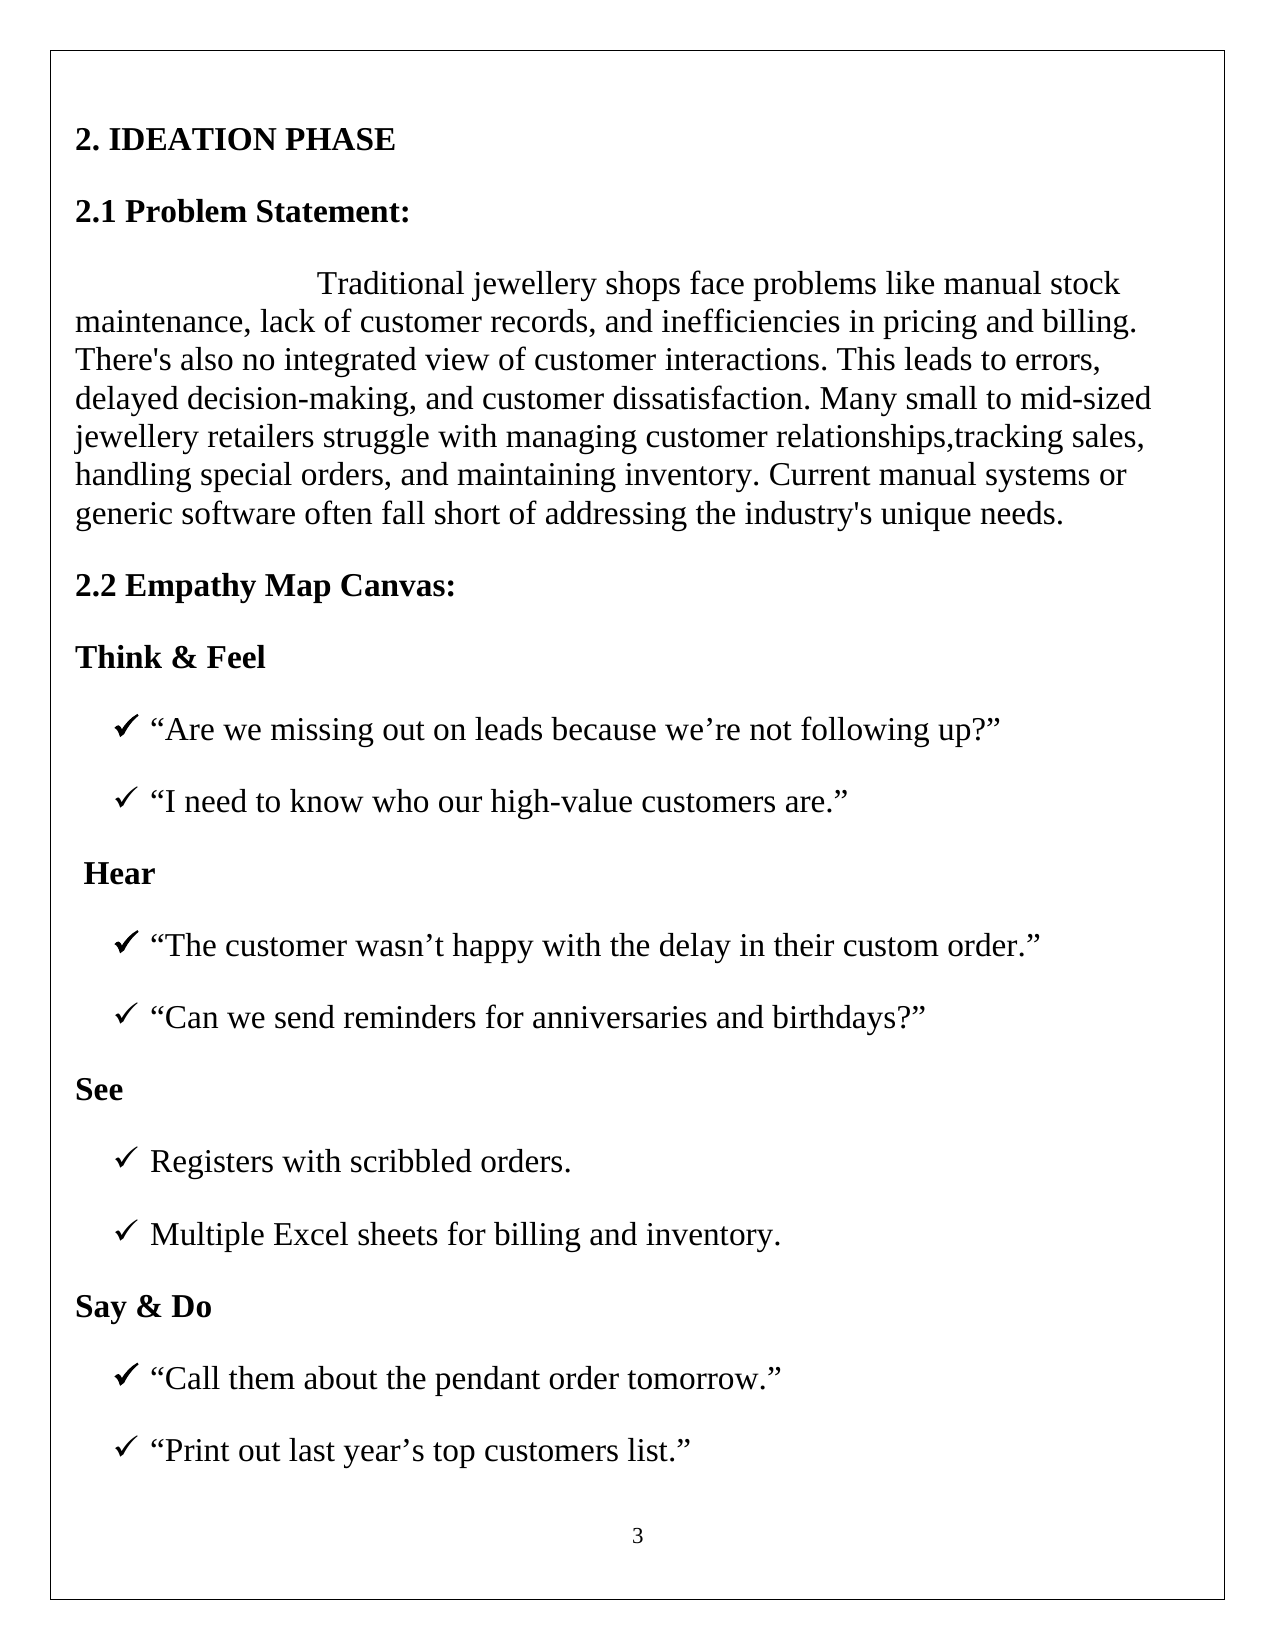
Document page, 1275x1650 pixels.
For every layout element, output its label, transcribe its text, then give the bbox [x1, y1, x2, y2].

text See [75, 1069, 1200, 1108]
list “Can we send reminders for anniversaries and birthdays?” [112, 997, 1200, 1036]
list Multiple Excel sheets for billing and inventory. [112, 1214, 1200, 1252]
list “The customer wasn’t happy with the delay in their custom order.” [112, 925, 1200, 964]
list “I need to know who our high-value customers are.” [112, 781, 1200, 819]
list “Print out last year’s top customers list.” [112, 1430, 1200, 1468]
list “Call them about the pendant order tomorrow.” [112, 1358, 1200, 1396]
text Say & Do [75, 1286, 1200, 1324]
text 2. IDEATION PHASE [75, 119, 1200, 157]
text Traditional jewellery shops face problems like manual stock maintenance, lack of customer records, and inefficiencies in pricing and billing. There's also no integrated view of customer interactions. This leads to errors, delayed decision-making, and customer dissatisfaction. Many small to mid-sized jewellery retailers struggle with managing customer relationships,tracking sales, handling special orders, and maintaining inventory. Current manual systems or generic software often fall short of addressing the industry's unique needs. [75, 263, 1200, 531]
text Think & Feel [75, 637, 1200, 675]
list Registers with scribbled orders. [112, 1142, 1200, 1180]
text 2.1 Problem Statement: [75, 191, 1200, 229]
text 2.2 Empathy Map Canvas: [75, 565, 1200, 603]
list “Are we missing out on leads because we’re not following up?” [112, 709, 1200, 747]
text Hear [75, 853, 1200, 892]
